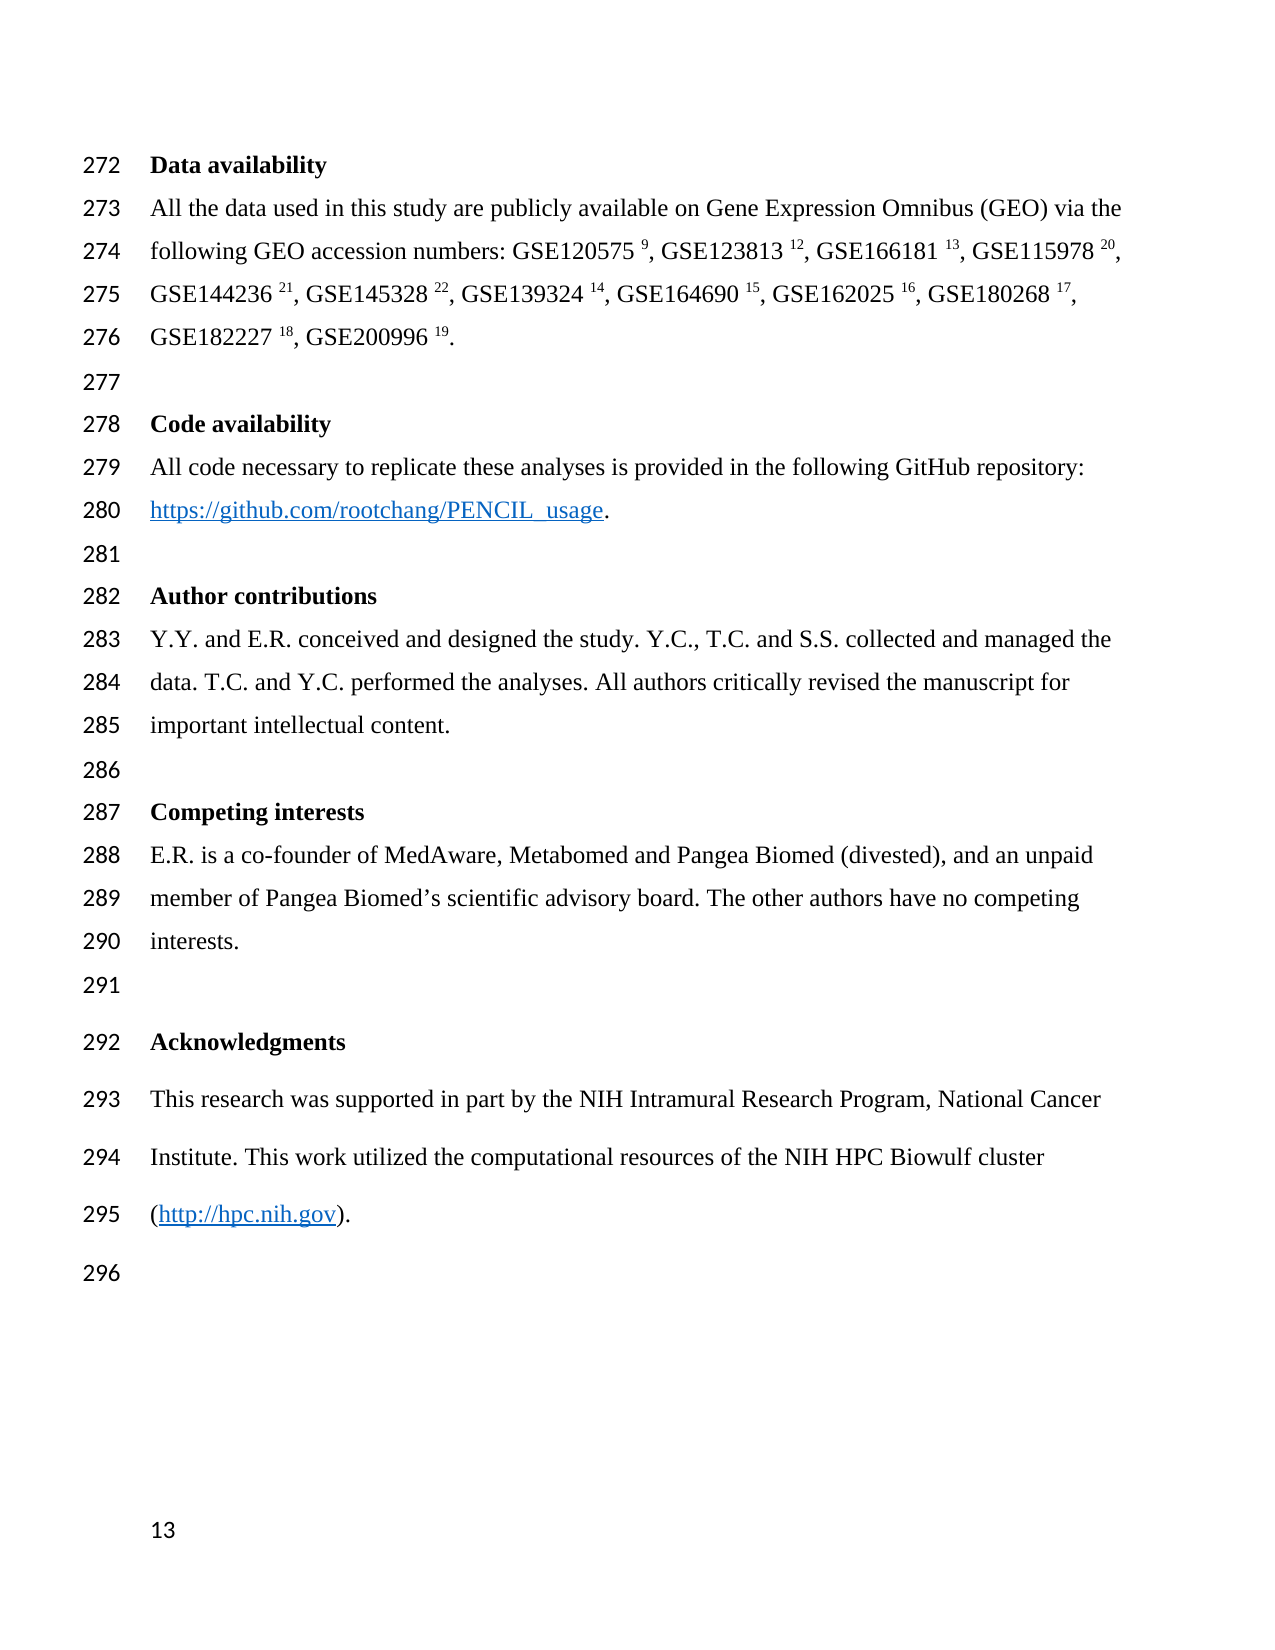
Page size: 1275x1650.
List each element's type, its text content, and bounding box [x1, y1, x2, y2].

text Data availability [150, 150, 1125, 179]
text All the data used in this study are publicly available on Gene Expression Omnibus (GEO) via the following GEO accession numbers: GSE120575 9, GSE123813 12, GSE166181 13, GSE115978 20, GSE144236 21, GSE145328 22, GSE139324 14, GSE164690 15, GSE162025 16, GSE180268 17, GSE182227 18, GSE200996 19. [150, 193, 1125, 351]
subtitle E.R. is a co-founder of MedAware, Metabomed and Pangea Biomed (divested), and an unpaid member of Pangea Biomed’s scientific advisory board. The other authors have no competing interests. [150, 840, 1125, 955]
text Competing interests [150, 797, 1125, 826]
text Author contributions [150, 581, 1125, 610]
text Code availability [150, 409, 1125, 437]
text All code necessary to replicate these analyses is provided in the following GitHub repository: https://github.com/rootchang/PENCIL_usage. [150, 452, 1125, 524]
text Acknowledgments [150, 1027, 1125, 1056]
text This research was supported in part by the NIH Intramural Research Program, National Cancer Institute. This work utilized the computational resources of the NIH HPC Biowulf cluster (http://hpc.nih.gov). [150, 1084, 1125, 1228]
text Y.Y. and E.R. conceived and designed the study. Y.C., T.C. and S.S. collected and managed the data. T.C. and Y.C. performed the analyses. All authors critically revised the manuscript for important intellectual content. [150, 624, 1125, 739]
